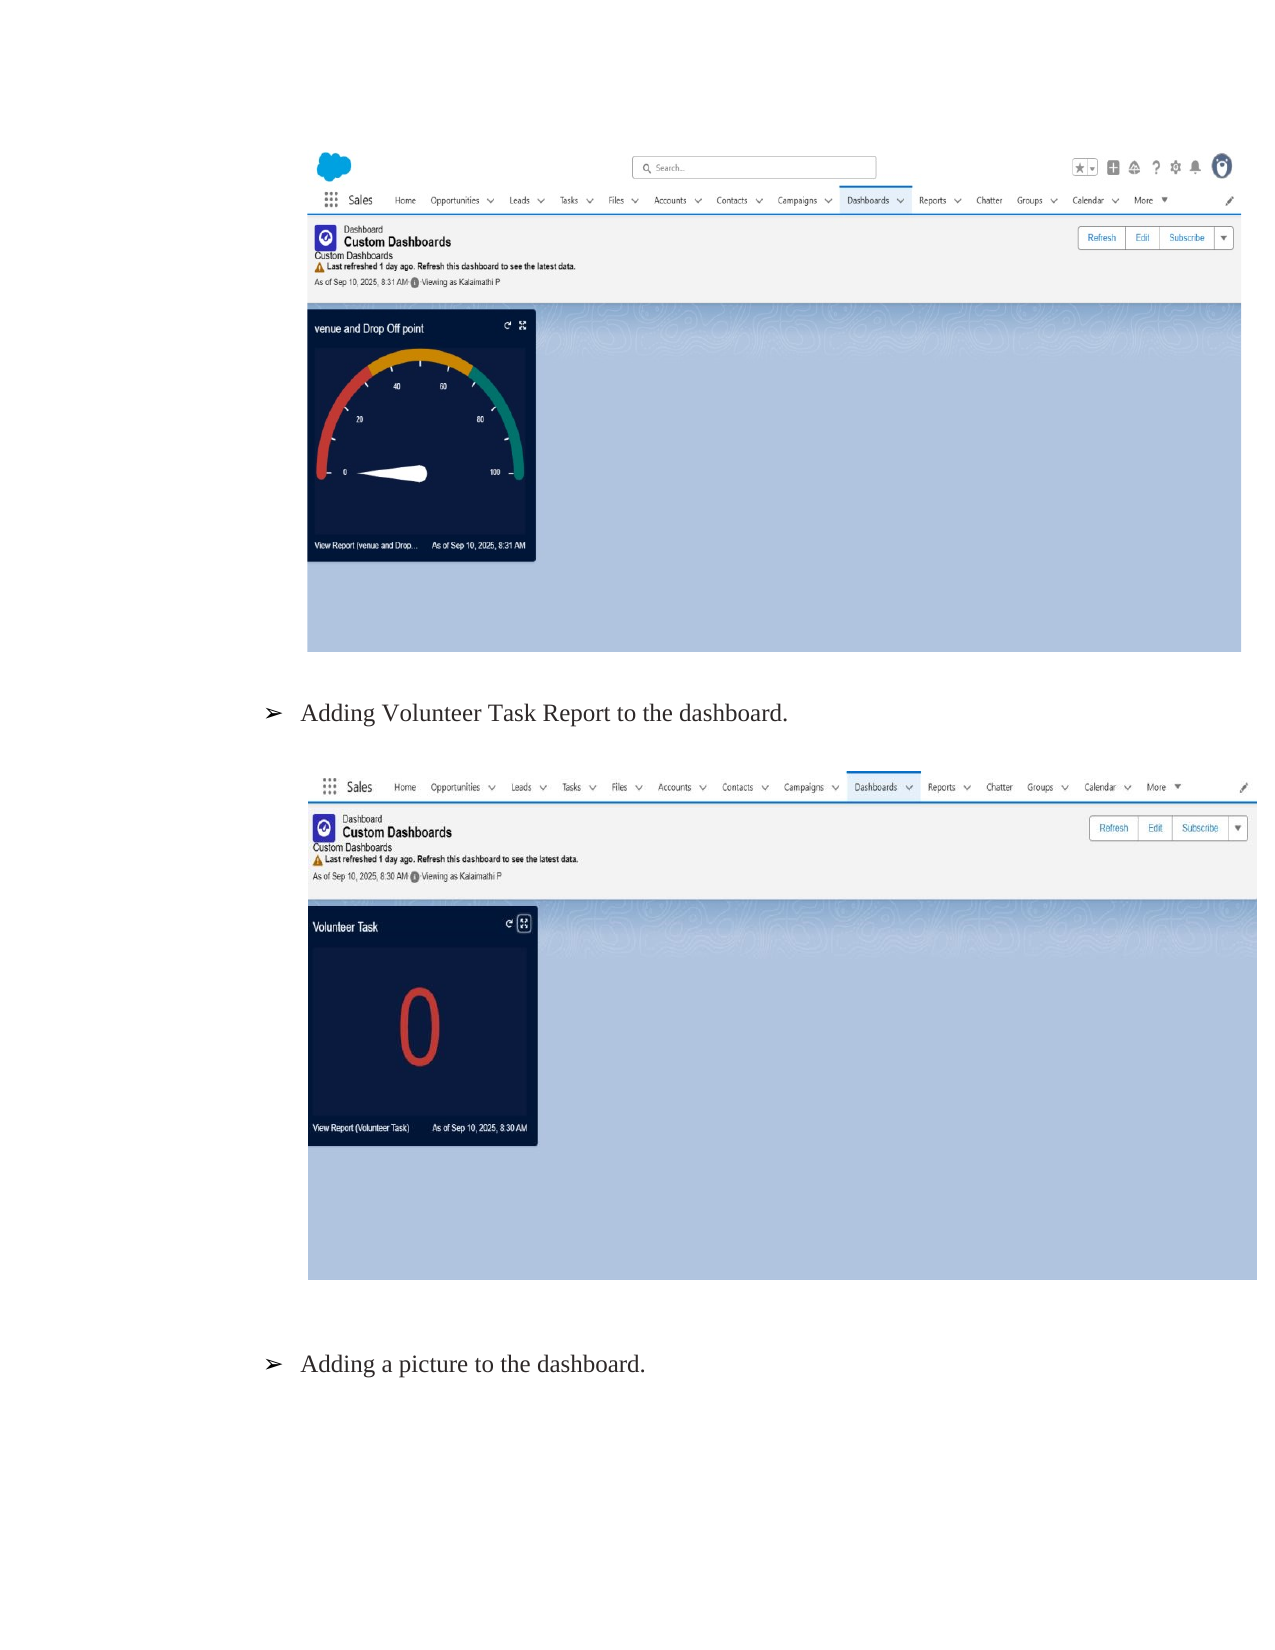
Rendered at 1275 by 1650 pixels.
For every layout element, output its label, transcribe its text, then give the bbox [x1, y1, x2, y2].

list Adding Volunteer Task Report to the dashboard. [263, 684, 1263, 736]
list Adding a picture to the dashboard. [263, 1335, 1263, 1387]
picture [307, 150, 1242, 652]
picture [308, 771, 1257, 1280]
